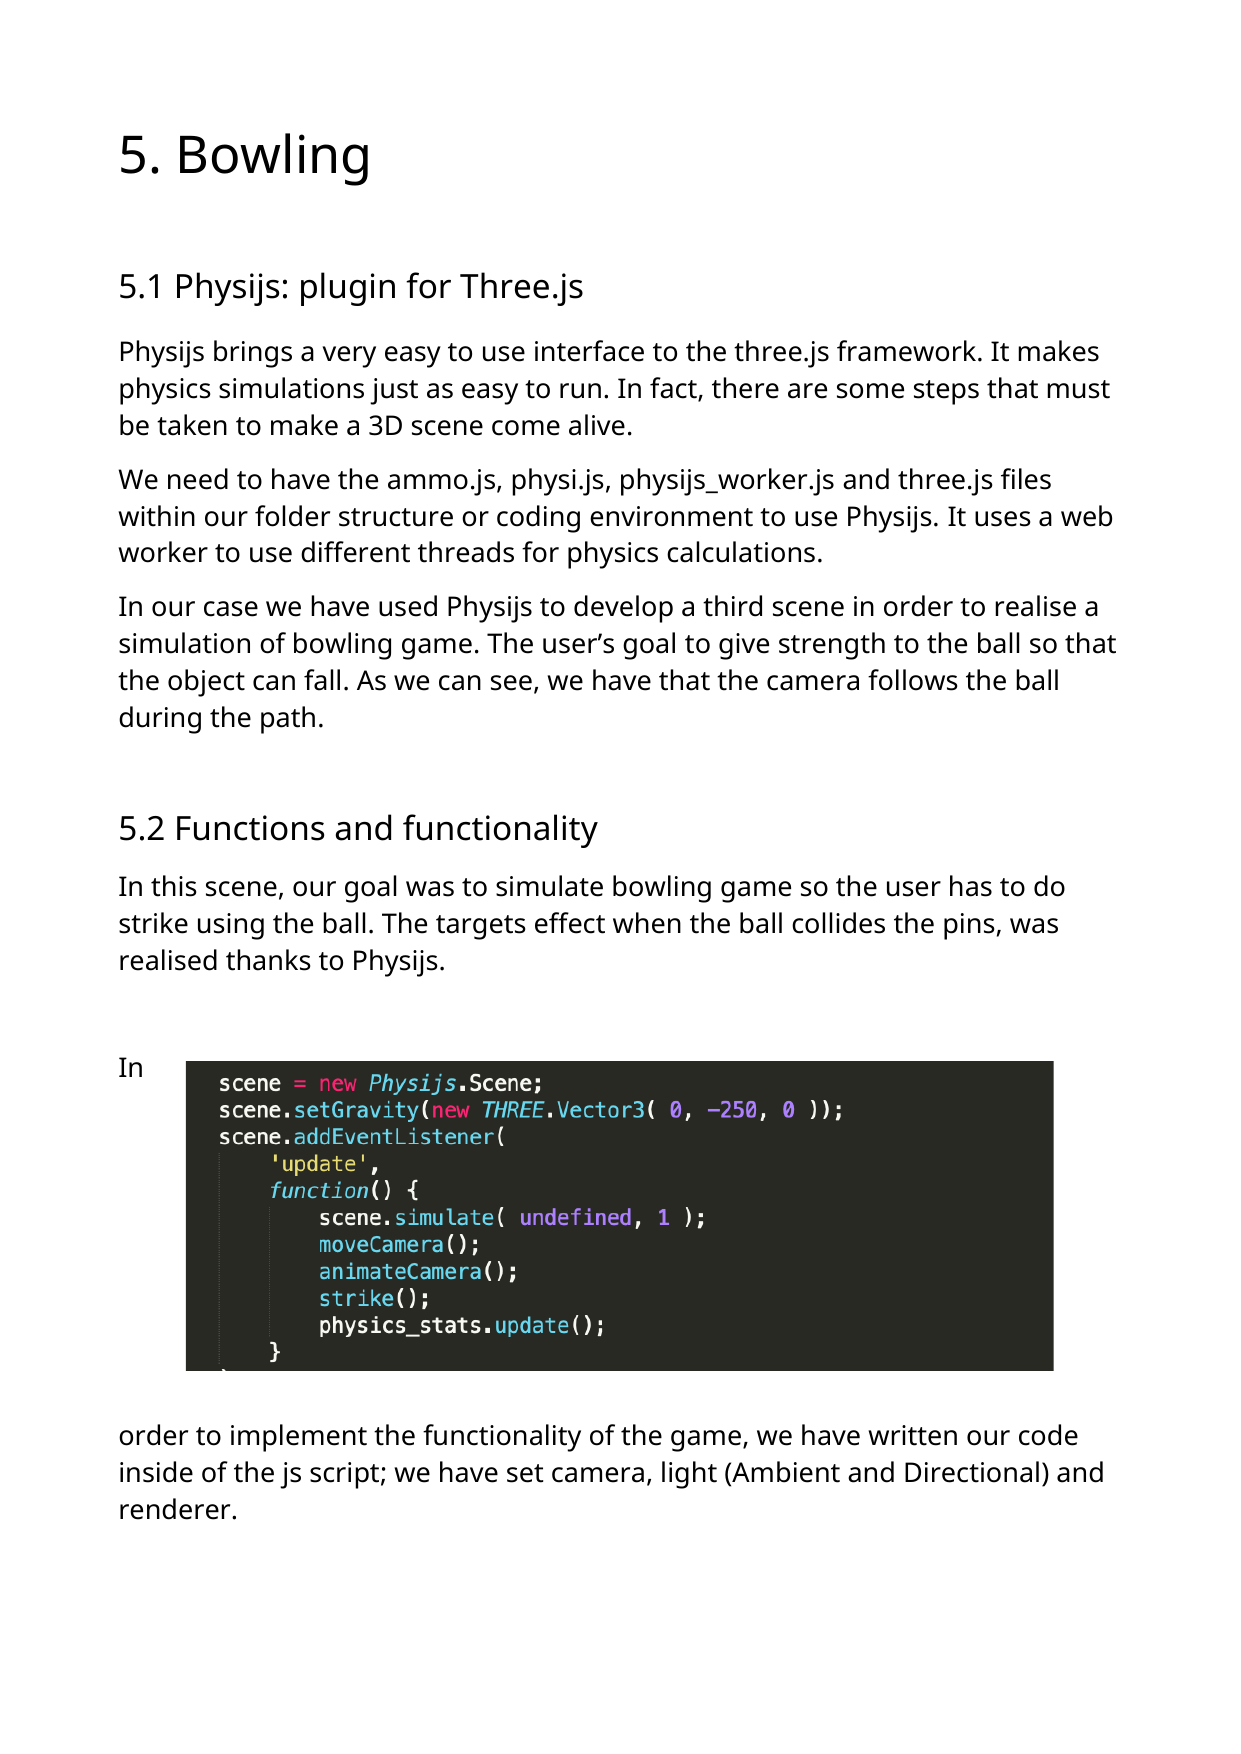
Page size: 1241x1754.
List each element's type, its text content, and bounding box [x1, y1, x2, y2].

text In this scene, our goal was to simulate bowling game so the user has to do strike using the ball. The targets effect when the ball collides the pins, was realised thanks to Physijs. [118, 867, 1122, 978]
text We need to have the ammo.js, physi.js, physijs_worker.js and three.js files within our folder structure or coding environment to use Physijs. It uses a web worker to use different threads for physics calculations. [118, 460, 1122, 571]
text 5.1 Physijs: plugin for Three.js [118, 262, 1122, 308]
text In our case we have used Physijs to develop a third scene in order to realise a simulation of bowling game. The user’s goal to give strength to the ball so that the object can fall. As we can see, we have that the camera follows the ball during the path. [118, 587, 1122, 735]
text Physijs brings a very easy to use interface to the three.js framework. It makes physics simulations just as easy to run. In fact, there are some steps that must be taken to make a 3D scene come alive. [118, 333, 1122, 443]
text 5. Bowling [118, 118, 1122, 189]
text 5.2 Functions and functionality [118, 805, 1122, 851]
text In order to implement the functionality of the game, we have written our code inside of the js script; we have set camera, light (Ambient and Directional) and renderer. [118, 1048, 1122, 1159]
